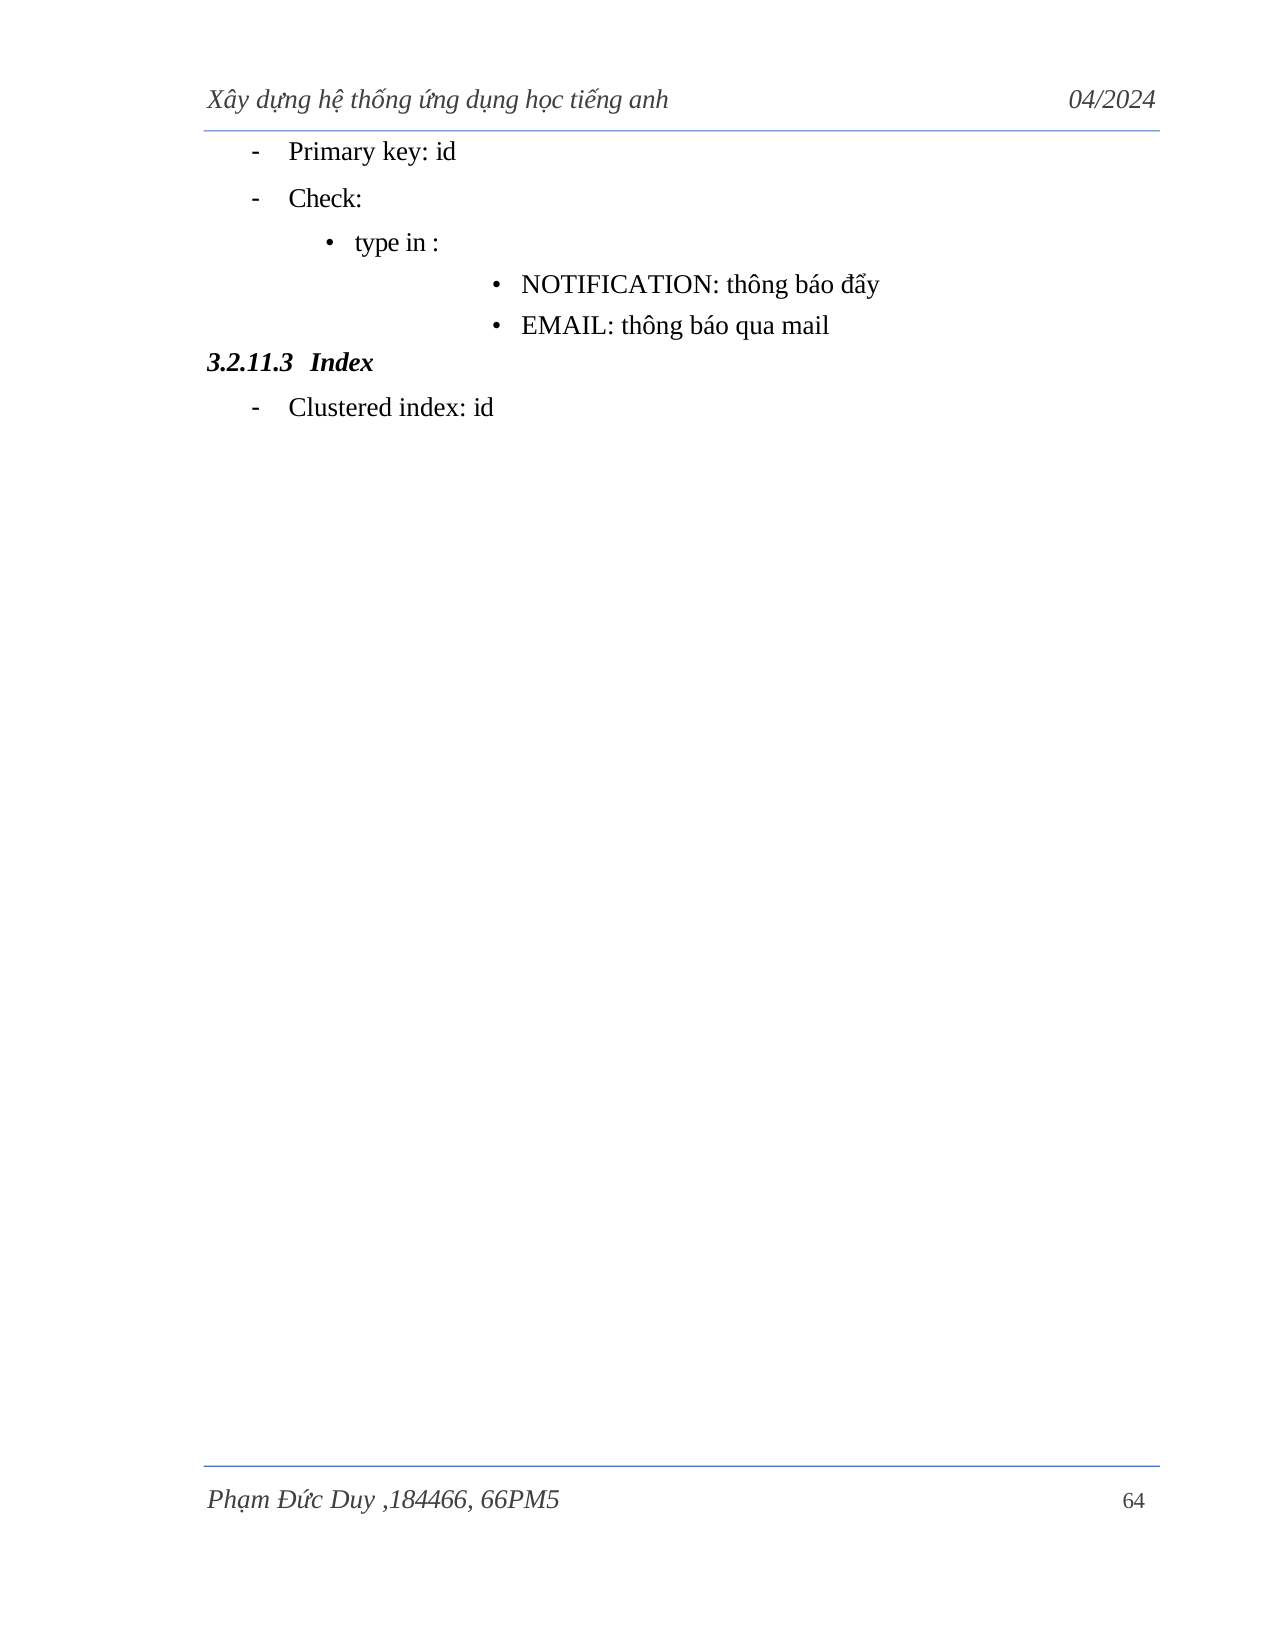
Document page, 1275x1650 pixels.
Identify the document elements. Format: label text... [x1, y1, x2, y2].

list Clustered index: id [251, 388, 1189, 425]
list type in : [325, 226, 1189, 257]
list Check: [251, 179, 1189, 216]
list EMAIL: thông báo qua mail [492, 309, 1189, 341]
subtitle Index [207, 346, 1189, 377]
list Primary key: id [251, 131, 1189, 168]
list NOTIFICATION: thông báo đẩy [492, 268, 1189, 299]
